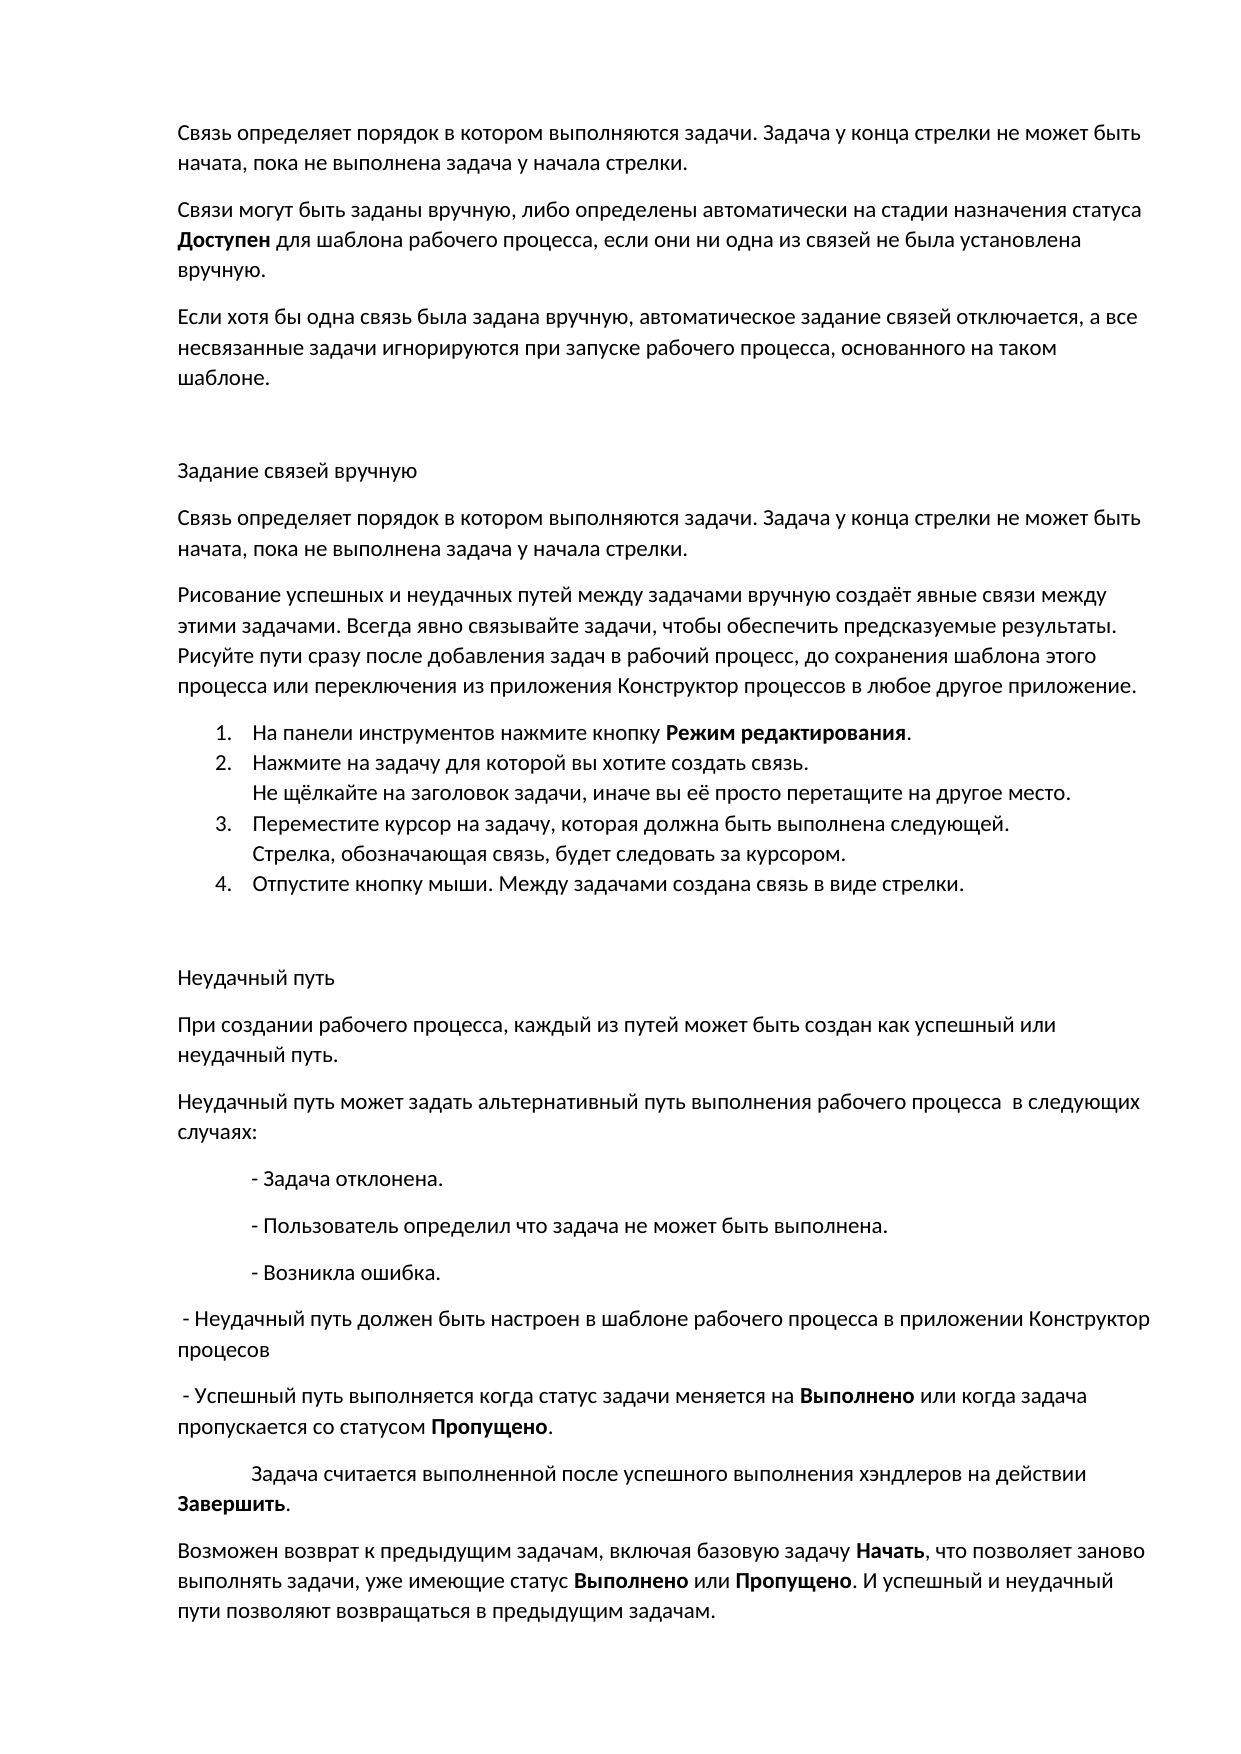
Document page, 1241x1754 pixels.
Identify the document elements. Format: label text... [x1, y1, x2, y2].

text Задача считается выполненной после успешного выполнения хэндлеров на действии Завершить. [177, 1459, 1152, 1517]
text - Успешный путь выполняется когда статус задачи меняется на Выполнено или когда задача пропускается со статусом Пропущено. [177, 1382, 1152, 1440]
text При создании рабочего процесса, каждый из путей может быть создан как успешный или неудачный путь. [177, 1010, 1152, 1068]
text Если хотя бы одна связь была задана вручную, автоматическое задание связей отключается, а все несвязанные задачи игнорируются при запуске рабочего процесса, основанного на таком шаблоне. [177, 302, 1152, 391]
text Возможен возврат к предыдущим задачам, включая базовую задачу Начать, что позволяет заново выполнять задачи, уже имеющие статус Выполнено или Пропущено. И успешный и неудачный пути позволяют возвращаться в предыдущим задачам. [177, 1536, 1152, 1624]
list Переместите курсор на задачу, которая должна быть выполнена следующей. [215, 809, 1152, 837]
text Неудачный путь [177, 963, 1152, 991]
text - Возникла ошибка. [177, 1258, 1152, 1286]
text - Задача отклонена. [177, 1164, 1152, 1192]
list Не щёлкайте на заголовок задачи, иначе вы её просто перетащите на другое место. [252, 778, 1152, 807]
text - Неудачный путь должен быть настроен в шаблоне рабочего процесса в приложении Конструктор процесов [177, 1304, 1152, 1363]
list Стрелка, обозначающая связь, будет следовать за курсором. [252, 839, 1152, 867]
text Задание связей вручную [177, 457, 1152, 485]
list Нажмите на задачу для которой вы хотите создать связь. [215, 748, 1152, 776]
text Связи могут быть заданы вручную, либо определены автоматически на стадии назначения статуса Доступен для шаблона рабочего процесса, если они ни одна из связей не была установлена вручную. [177, 195, 1152, 284]
text Связь определяет порядок в котором выполняются задачи. Задача у конца стрелки не может быть начата, пока не выполнена задача у начала стрелки. [177, 503, 1152, 562]
list Отпустите кнопку мыши. Между задачами создана связь в виде стрелки. [215, 869, 1152, 897]
text Неудачный путь может задать альтернативный путь выполнения рабочего процесса в следующих случаях: [177, 1087, 1152, 1145]
text Рисование успешных и неудачных путей между задачами вручную создаёт явные связи между этими задачами. Всегда явно связывайте задачи, чтобы обеспечить предсказуемые результаты. Рисуйте пути сразу после добавления задач в рабочий процесс, до сохранения шаблона этого процесса или переключения из приложения Конструктор процессов в любое другое приложение. [177, 581, 1152, 699]
text Связь определяет порядок в котором выполняются задачи. Задача у конца стрелки не может быть начата, пока не выполнена задача у начала стрелки. [177, 118, 1152, 176]
list На панели инструментов нажмите кнопку Режим редактирования. [215, 718, 1152, 746]
text - Пользователь определил что задача не может быть выполнена. [177, 1211, 1152, 1239]
